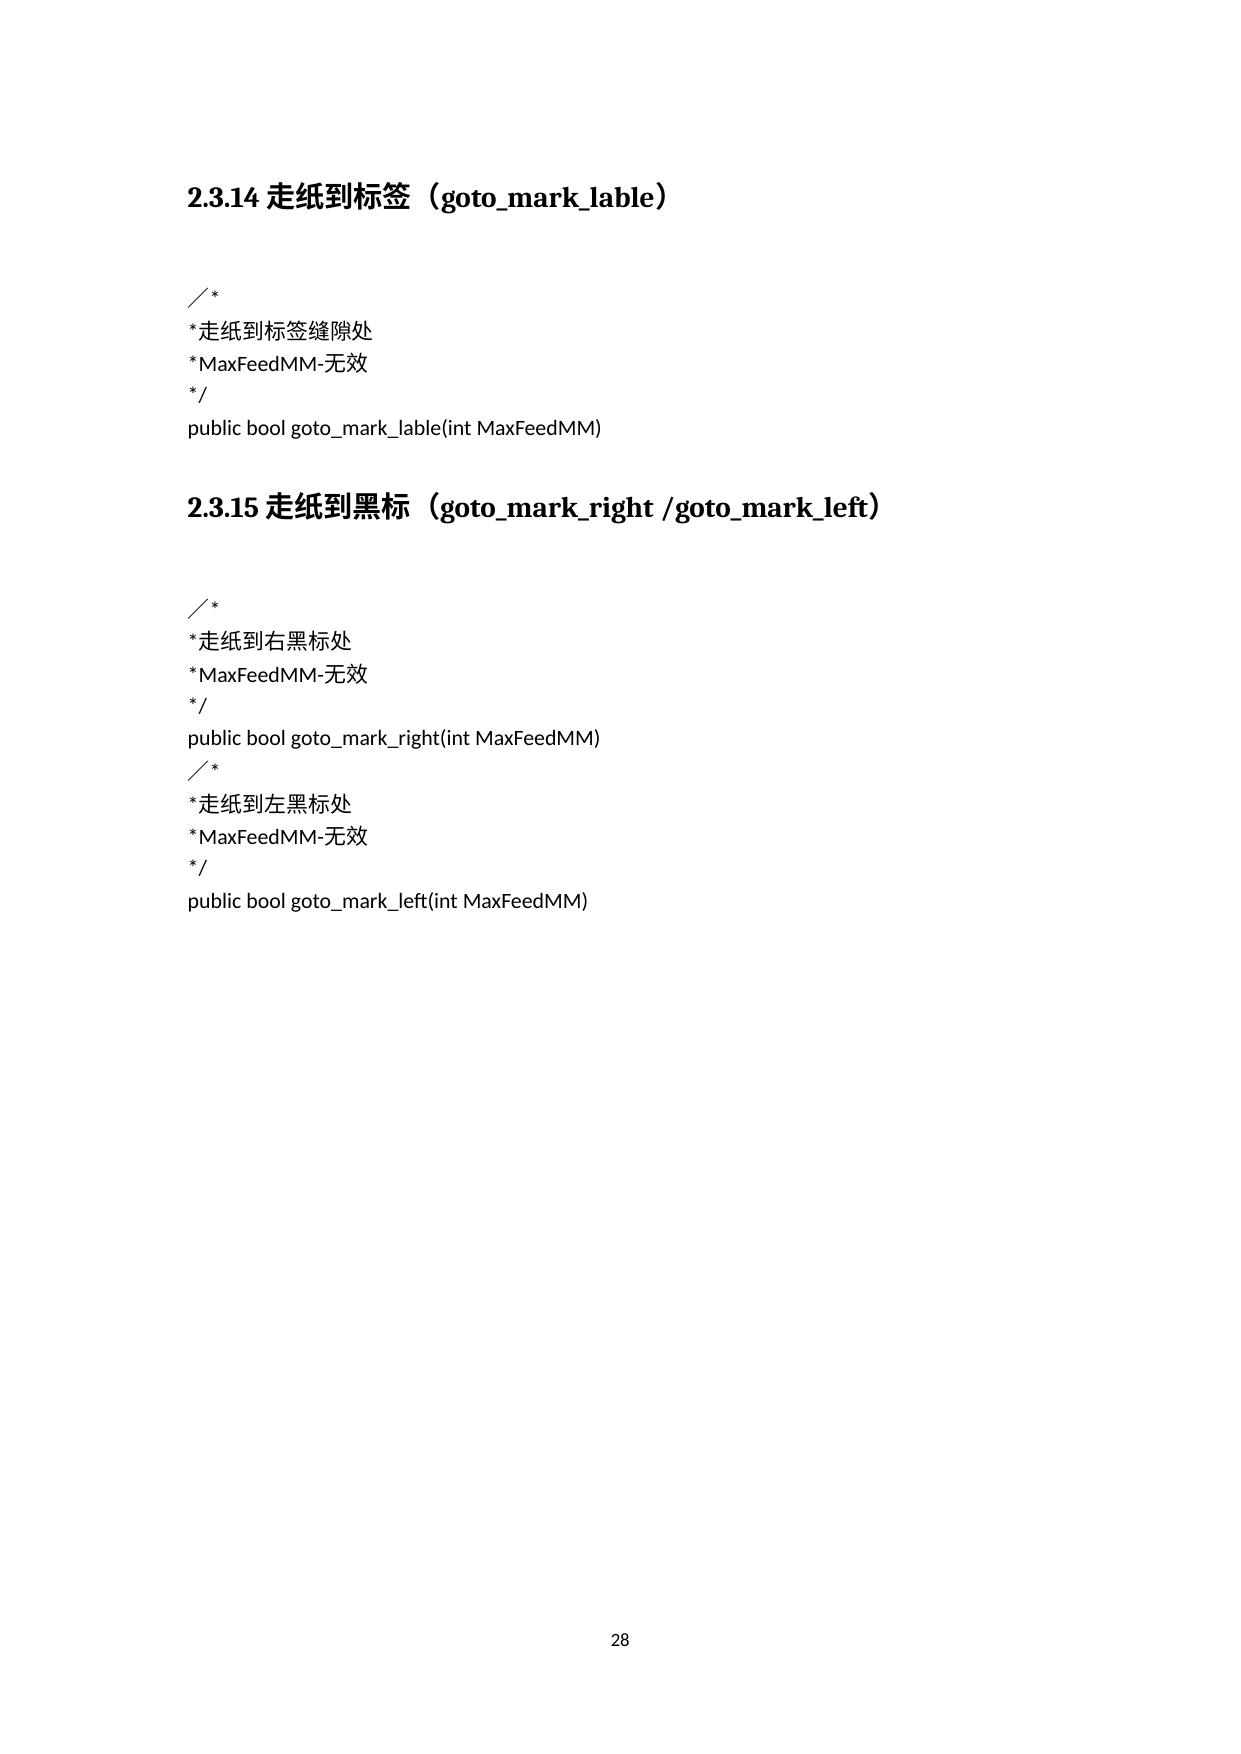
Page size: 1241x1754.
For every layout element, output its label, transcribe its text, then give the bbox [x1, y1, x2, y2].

text ／* [187, 281, 1053, 313]
text public bool goto_mark_left(int MaxFeedMM) [187, 884, 1053, 916]
text ／* [187, 591, 1053, 624]
text *MaxFeedMM-无效 [187, 346, 1053, 378]
subtitle 2.3.15走纸到黑标（goto_mark_right /goto_mark_left） [187, 472, 1053, 537]
text *走纸到右黑标处 [187, 624, 1053, 656]
text public bool goto_mark_right(int MaxFeedMM) [187, 721, 1053, 754]
subtitle 2.3.14走纸到标签（goto_mark_lable） [187, 162, 1053, 227]
text *走纸到标签缝隙处 [187, 313, 1053, 346]
text */ [187, 689, 1053, 721]
text */ [187, 851, 1053, 884]
text */ [187, 378, 1053, 411]
text *MaxFeedMM-无效 [187, 819, 1053, 851]
text ／* [187, 754, 1053, 786]
text public bool goto_mark_lable(int MaxFeedMM) [187, 411, 1053, 443]
text *MaxFeedMM-无效 [187, 656, 1053, 689]
text *走纸到左黑标处 [187, 786, 1053, 819]
